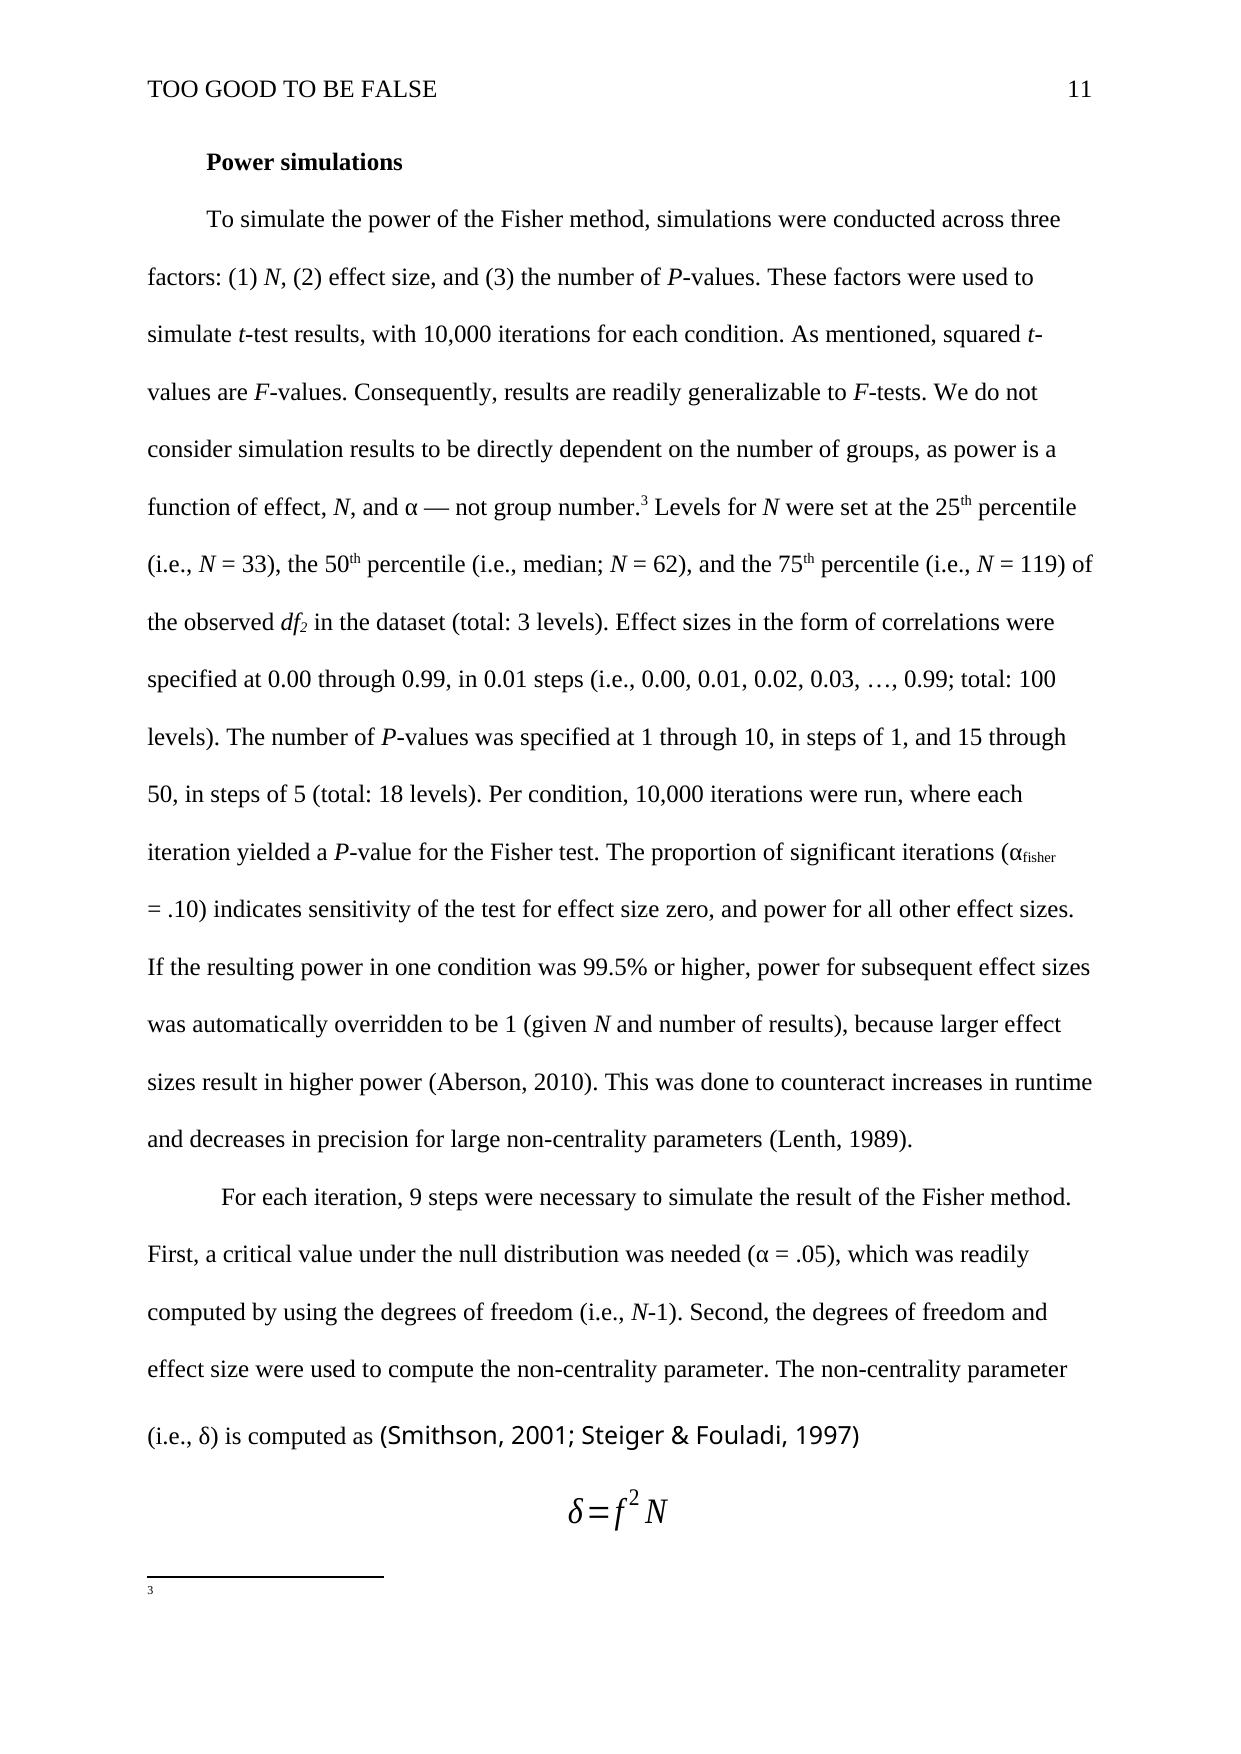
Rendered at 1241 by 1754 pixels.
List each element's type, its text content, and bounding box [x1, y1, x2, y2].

text To simulate the power of the Fisher method, simulations were conducted across three factors: (1) N, (2) effect size, and (3) the number of P-values. These factors were used to simulate t-test results, with 10,000 iterations for each condition. As mentioned, squared t-values are F-values. Consequently, results are readily generalizable to F-tests. We do not consider simulation results to be directly dependent on the number of groups, as power is a function of effect, N, and α — not group number. Levels for N were set at the 25th percentile (i.e., N = 33), the 50th percentile (i.e., median; N = 62), and the 75th percentile (i.e., N = 119) of the observed df2 in the dataset (total: 3 levels). Effect sizes in the form of correlations were specified at 0.00 through 0.99, in 0.01 steps (i.e., 0.00, 0.01, 0.02, 0.03, …, 0.99; total: 100 levels). The number of P-values was specified at 1 through 10, in steps of 1, and 15 through 50, in steps of 5 (total: 18 levels). Per condition, 10,000 iterations were run, where each iteration yielded a P-value for the Fisher test. The proportion of significant iterations (αfisher = .10) indicates sensitivity of the test for effect size zero, and power for all other effect sizes. If the resulting power in one condition was 99.5% or higher, power for subsequent effect sizes was automatically overridden to be 1 (given N and number of results), because larger effect sizes result in higher power (Aberson, 2010). This was done to counteract increases in runtime and decreases in precision for large non-centrality parameters (Lenth, 1989). [147, 204, 1093, 1153]
text Power simulations [147, 147, 1093, 176]
text For each iteration, 9 steps were necessary to simulate the result of the Fisher method. First, a critical value under the null distribution was needed (α = .05), which was readily computed by using the degrees of freedom (i.e., N-1). Second, the degrees of freedom and effect size were used to compute the non-centrality parameter. The non-centrality parameter (i.e., δ) is computed as (Smithson, 2001; Steiger & Fouladi, 1997) [147, 1182, 1093, 1451]
